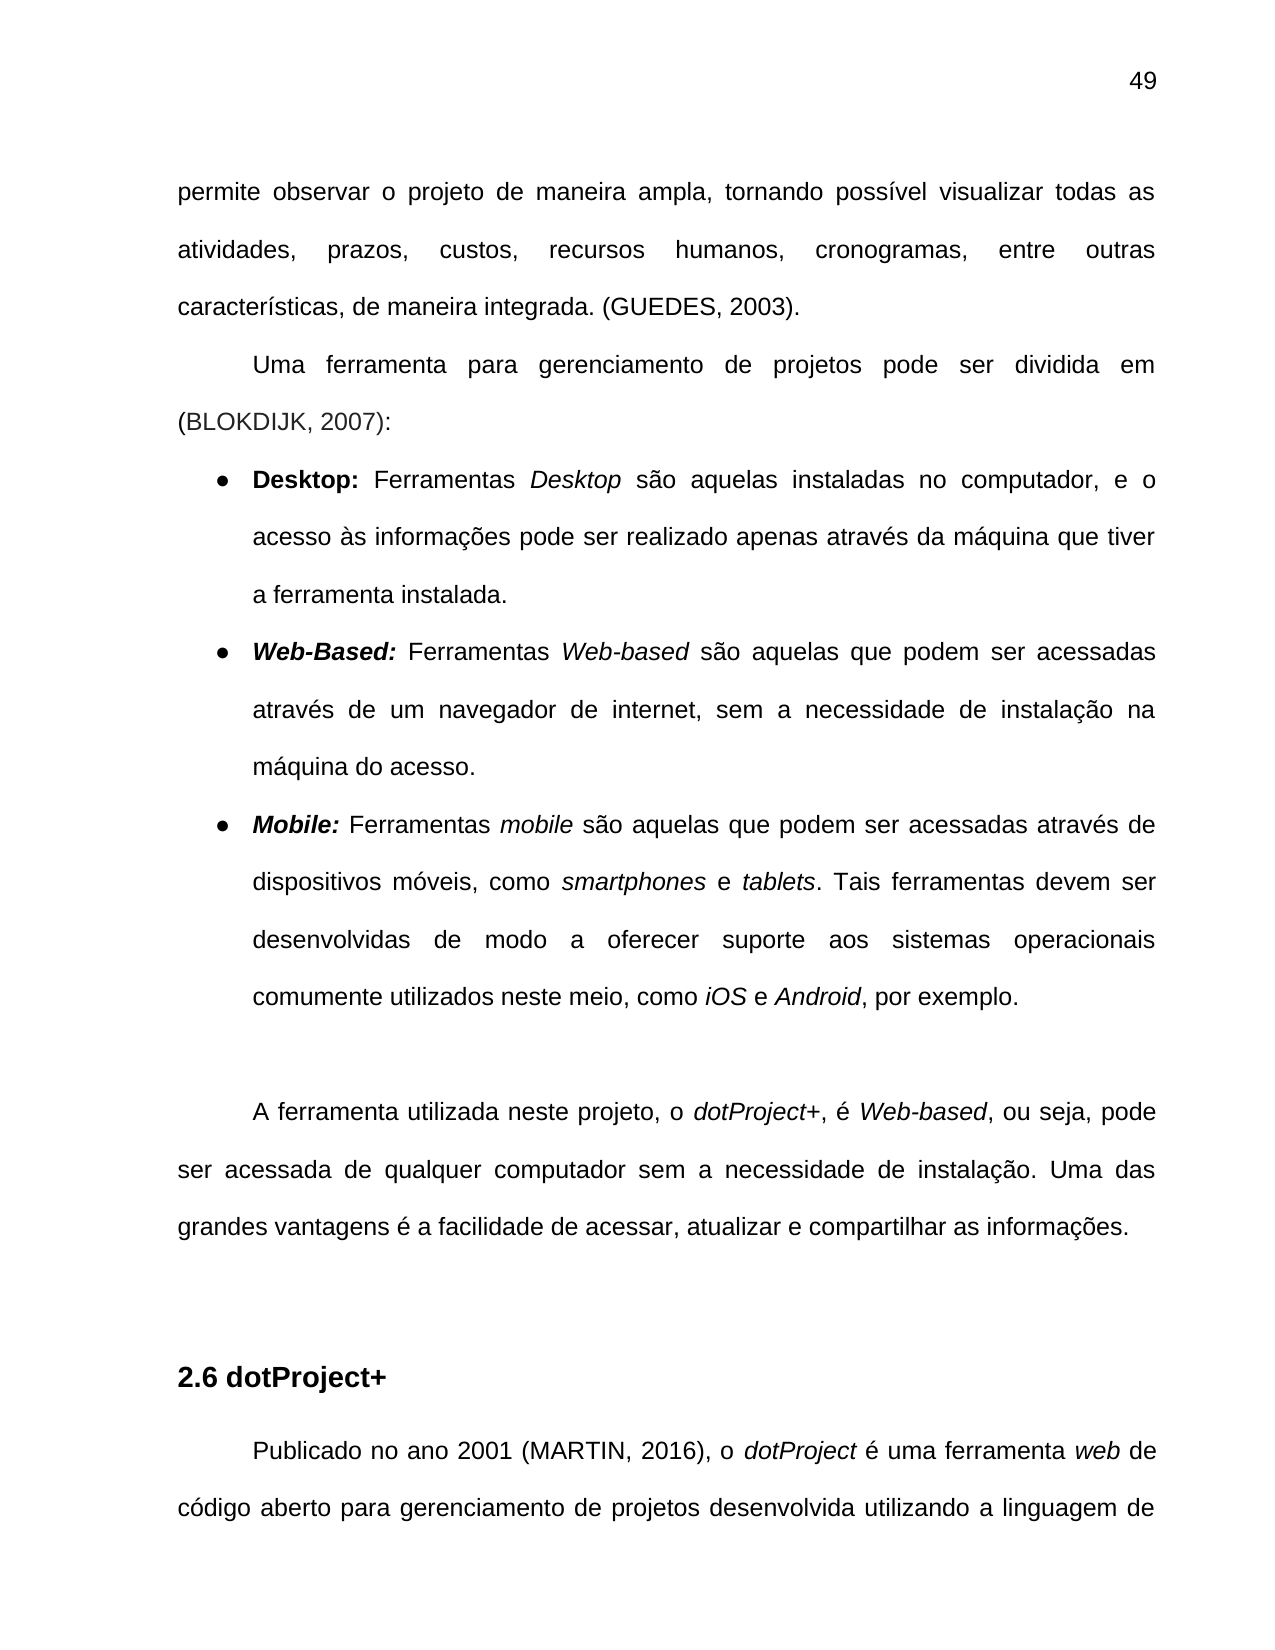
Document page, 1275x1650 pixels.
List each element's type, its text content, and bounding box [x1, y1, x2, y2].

list Mobile: Ferramentas mobile são aquelas que podem ser acessadas através de dispositivos móveis, como smartphones e tablets. Tais ferramentas devem ser desenvolvidas de modo a oferecer suporte aos sistemas operacionais comumente utilizados neste meio, como iOS e Android, por exemplo. [215, 810, 1157, 1011]
subtitle 2.6 dotProject+ [177, 1361, 1157, 1394]
list Web-Based: Ferramentas Web-based são aquelas que podem ser acessadas através de um navegador de internet, sem a necessidade de instalação na máquina do acesso. [215, 637, 1157, 781]
list Desktop: Ferramentas Desktop são aquelas instaladas no computador, e o acesso às informações pode ser realizado apenas através da máquina que tiver a ferramenta instalada. [215, 465, 1157, 608]
text A ferramenta utilizada neste projeto, o dotProject+, é Web-based, ou seja, pode ser acessada de qualquer computador sem a necessidade de instalação. Uma das grandes vantagens é a facilidade de acessar, atualizar e compartilhar as informações. [177, 1097, 1157, 1241]
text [177, 177, 1157, 321]
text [177, 1436, 1157, 1522]
text Uma ferramenta para gerenciamento de projetos pode ser dividida em (BLOKDIJK, 2007): [177, 350, 1157, 436]
